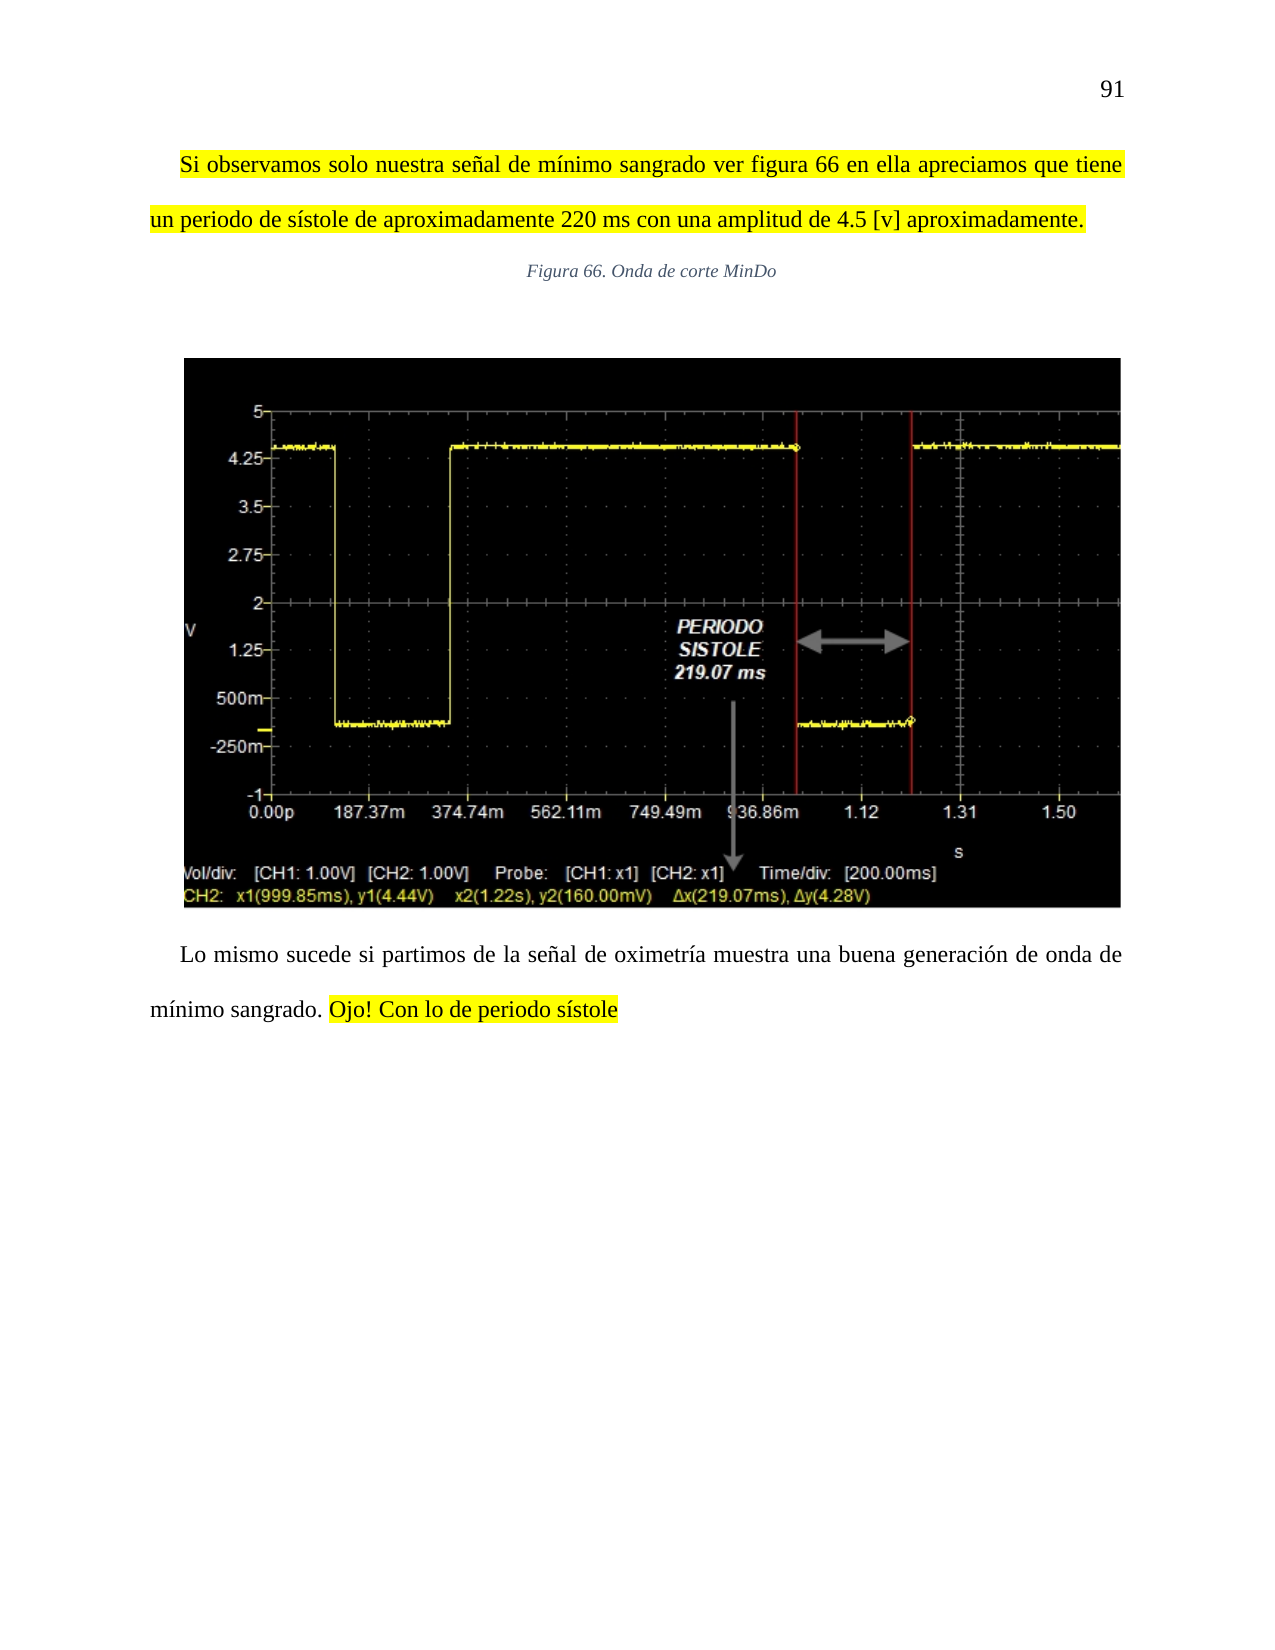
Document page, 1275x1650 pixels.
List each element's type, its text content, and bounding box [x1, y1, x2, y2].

picture [184, 358, 1121, 912]
text Lo mismo sucede si partimos de la señal de oximetría muestra una buena generación de onda de mínimo sangrado. Ojo! Con lo de periodo sístole [150, 940, 1125, 1023]
text Figura 66. Onda de corte MinDo [150, 260, 1125, 282]
text Si observamos solo nuestra señal de mínimo sangrado ver figura 66 en ella apreciamos que tiene un periodo de sístole de aproximadamente 220 ms con una amplitud de 4.5 [v] aproximadamente. [150, 150, 1125, 233]
